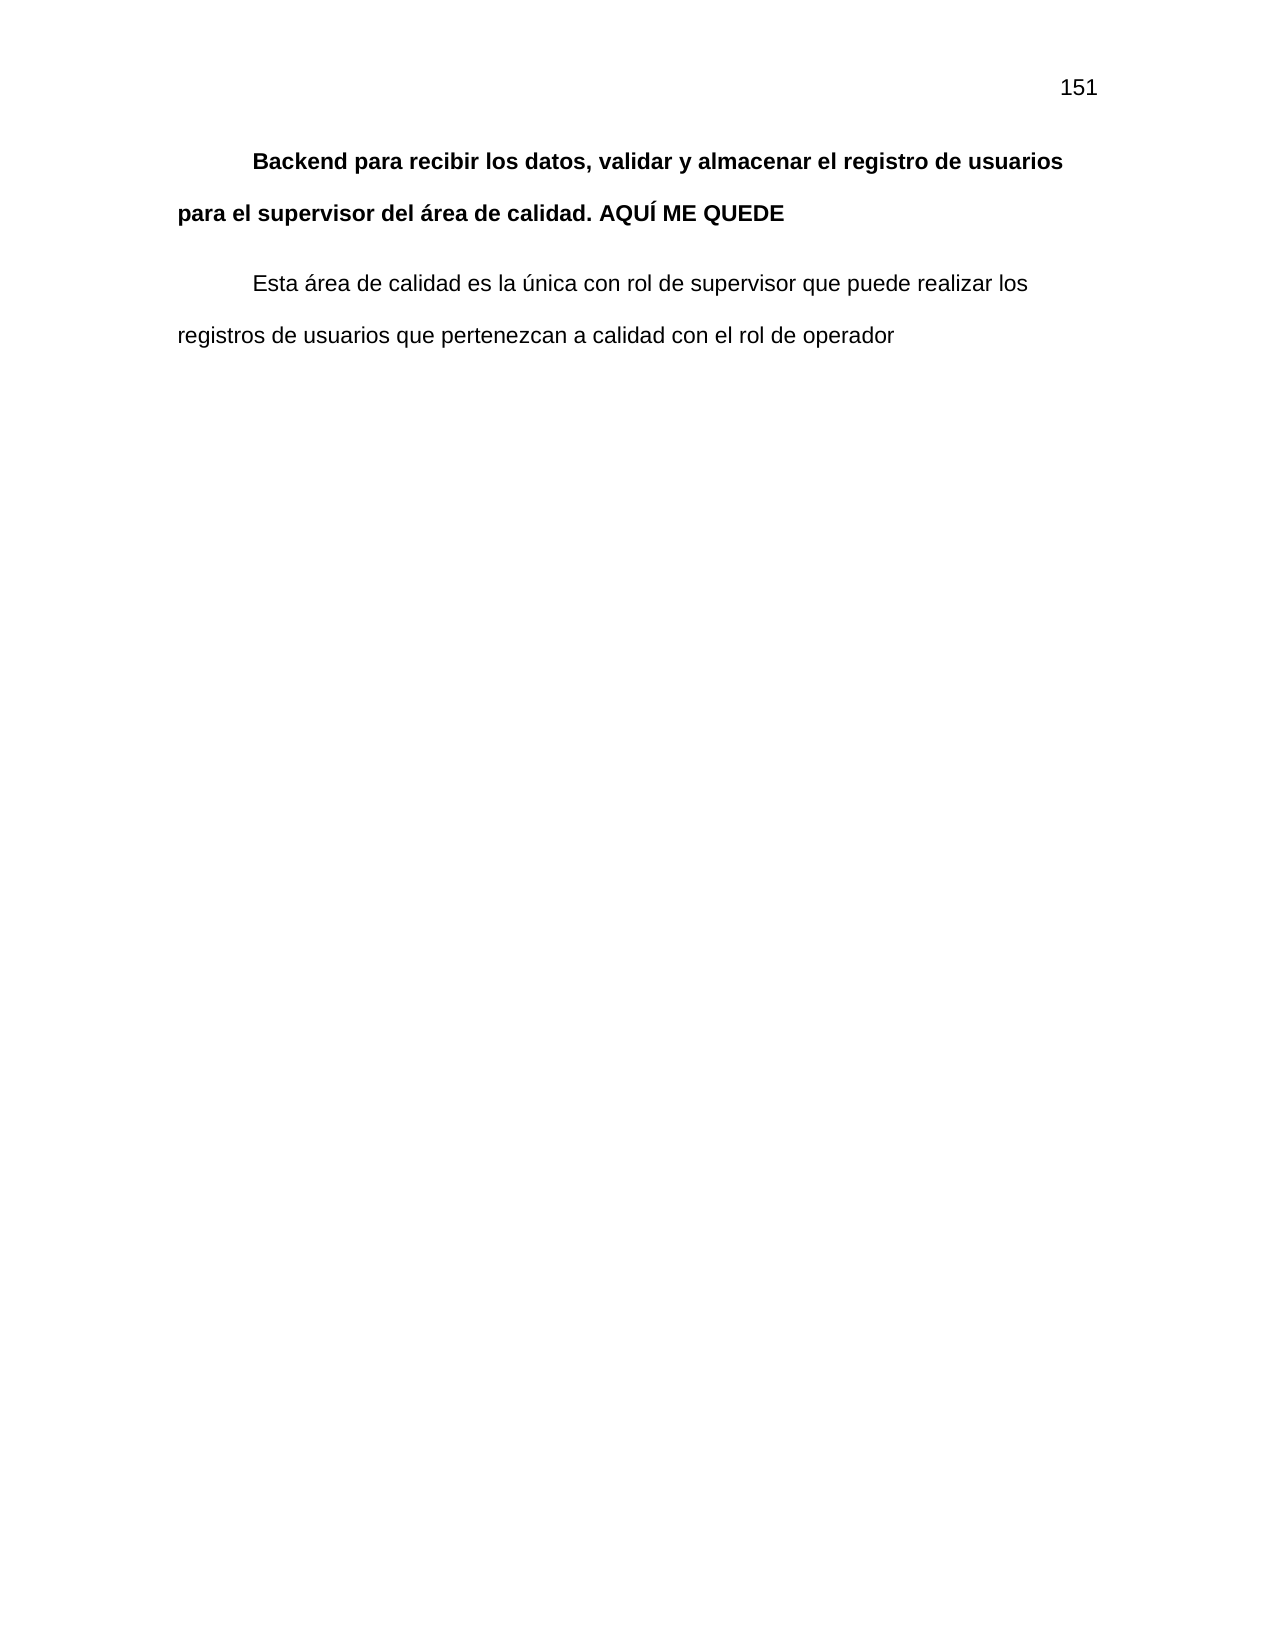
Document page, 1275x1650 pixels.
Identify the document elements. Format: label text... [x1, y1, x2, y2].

text Esta área de calidad es la única con rol de supervisor que puede realizar los registros de usuarios que pertenezcan a calidad con el rol de operador [177, 270, 1098, 349]
text Backend para recibir los datos, validar y almacenar el registro de usuarios para el supervisor del área de calidad. AQUÍ ME QUEDE [177, 148, 1098, 227]
